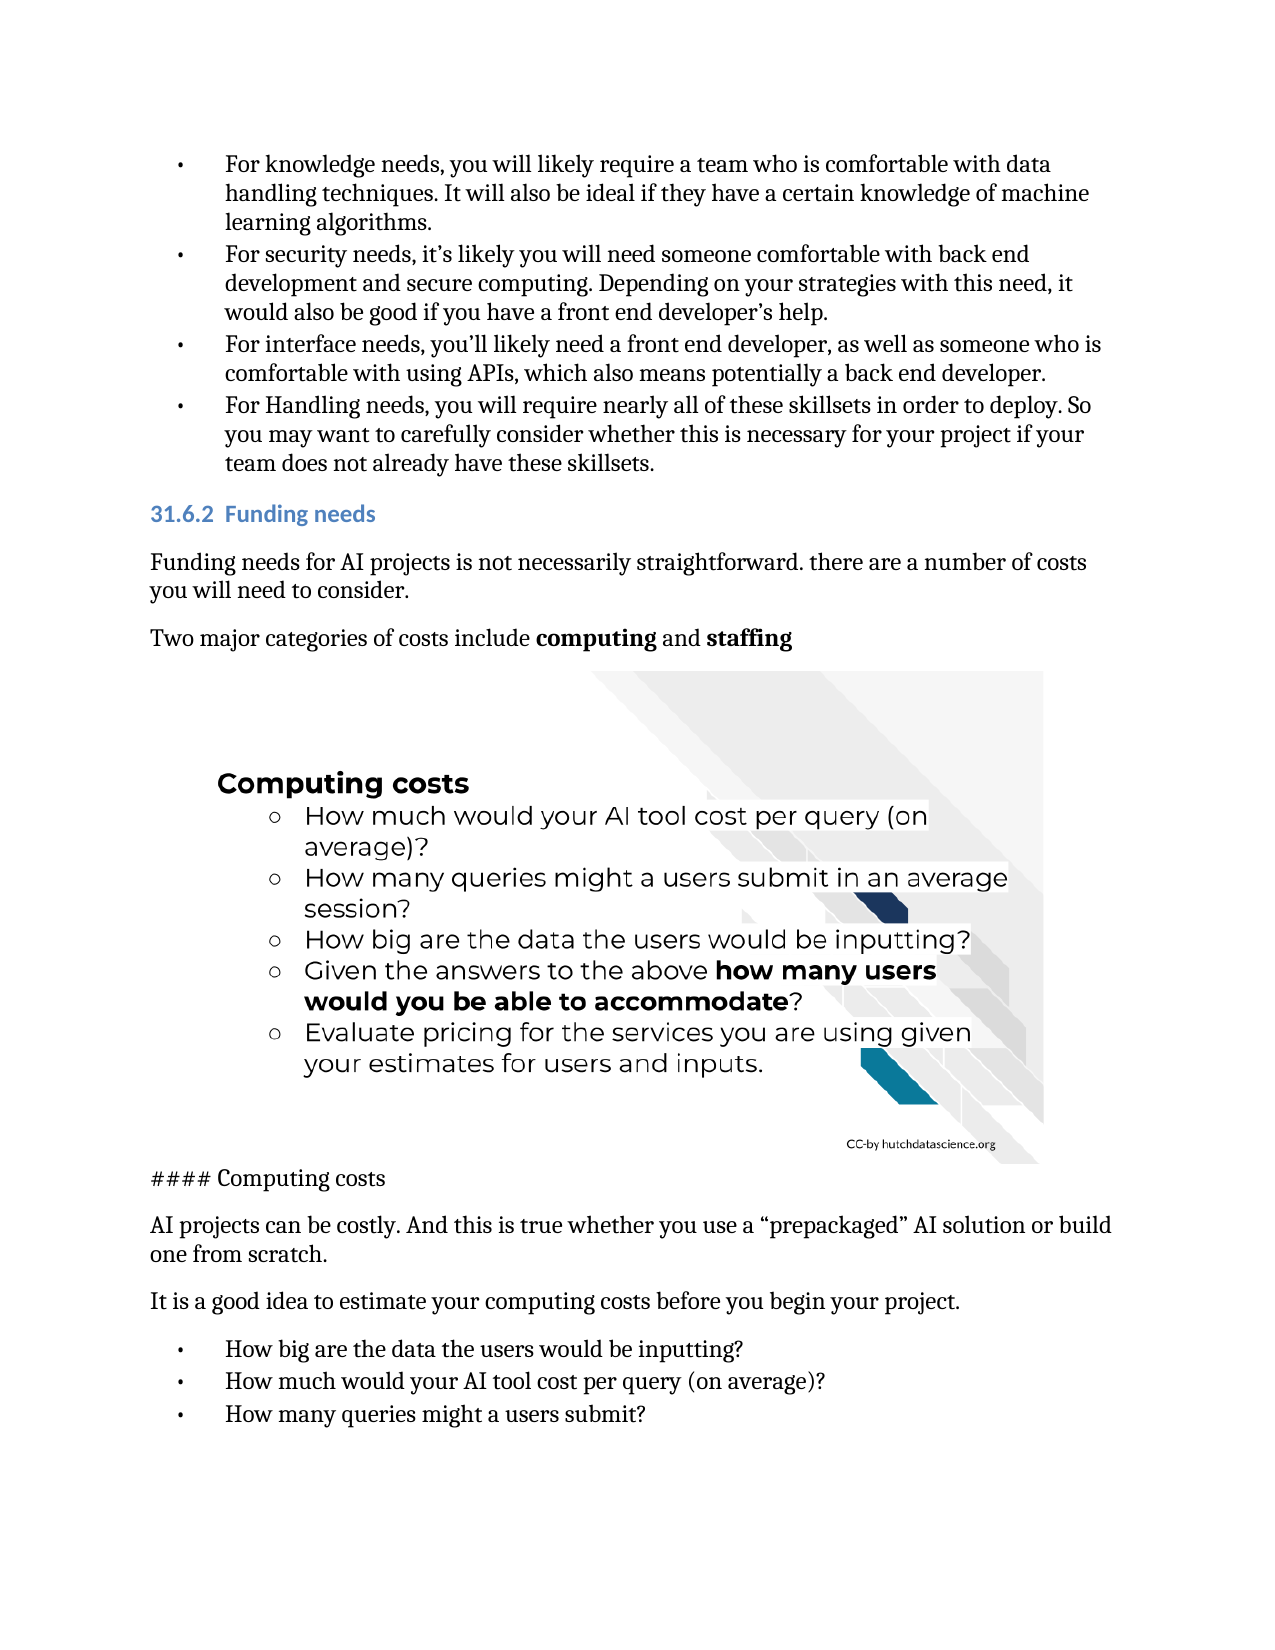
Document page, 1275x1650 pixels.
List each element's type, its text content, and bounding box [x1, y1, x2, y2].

list How many queries might a users submit? [175, 1400, 1125, 1428]
list For security needs, it’s likely you will need someone comfortable with back end development and secure computing. Depending on your strategies with this need, it would also be good if you have a front end developer’s help. [175, 240, 1125, 326]
text AI projects can be costly. And this is true whether you use a “prepackaged” AI solution or build one from scratch. [150, 1211, 1125, 1268]
text It is a good idea to estimate your computing costs before you begin your project. [150, 1287, 1125, 1316]
list How much would your AI tool cost per query (on average)? [175, 1367, 1125, 1396]
list How big are the data the users would be inputting? [175, 1335, 1125, 1363]
subtitle 31.6.2 Funding needs [150, 498, 1125, 529]
text Two major categories of costs include computing and staffing [150, 624, 1125, 653]
list For Handling needs, you will require nearly all of these skillsets in order to deploy. So you may want to carefully consider whether this is necessary for your project if your team does not already have these skillsets. [175, 391, 1125, 477]
list For interface needs, you’ll likely need a front end developer, as well as someone who is comfortable with using APIs, which also means potentially a back end developer. [175, 330, 1125, 387]
list For knowledge needs, you will likely require a team who is comfortable with data handling techniques. It will also be ideal if they have a certain knowledge of machine learning algorithms. [175, 150, 1125, 236]
text Funding needs for AI projects is not necessarily straightforward. there are a number of costs you will need to consider. [150, 548, 1125, 605]
picture [168, 671, 1044, 1164]
